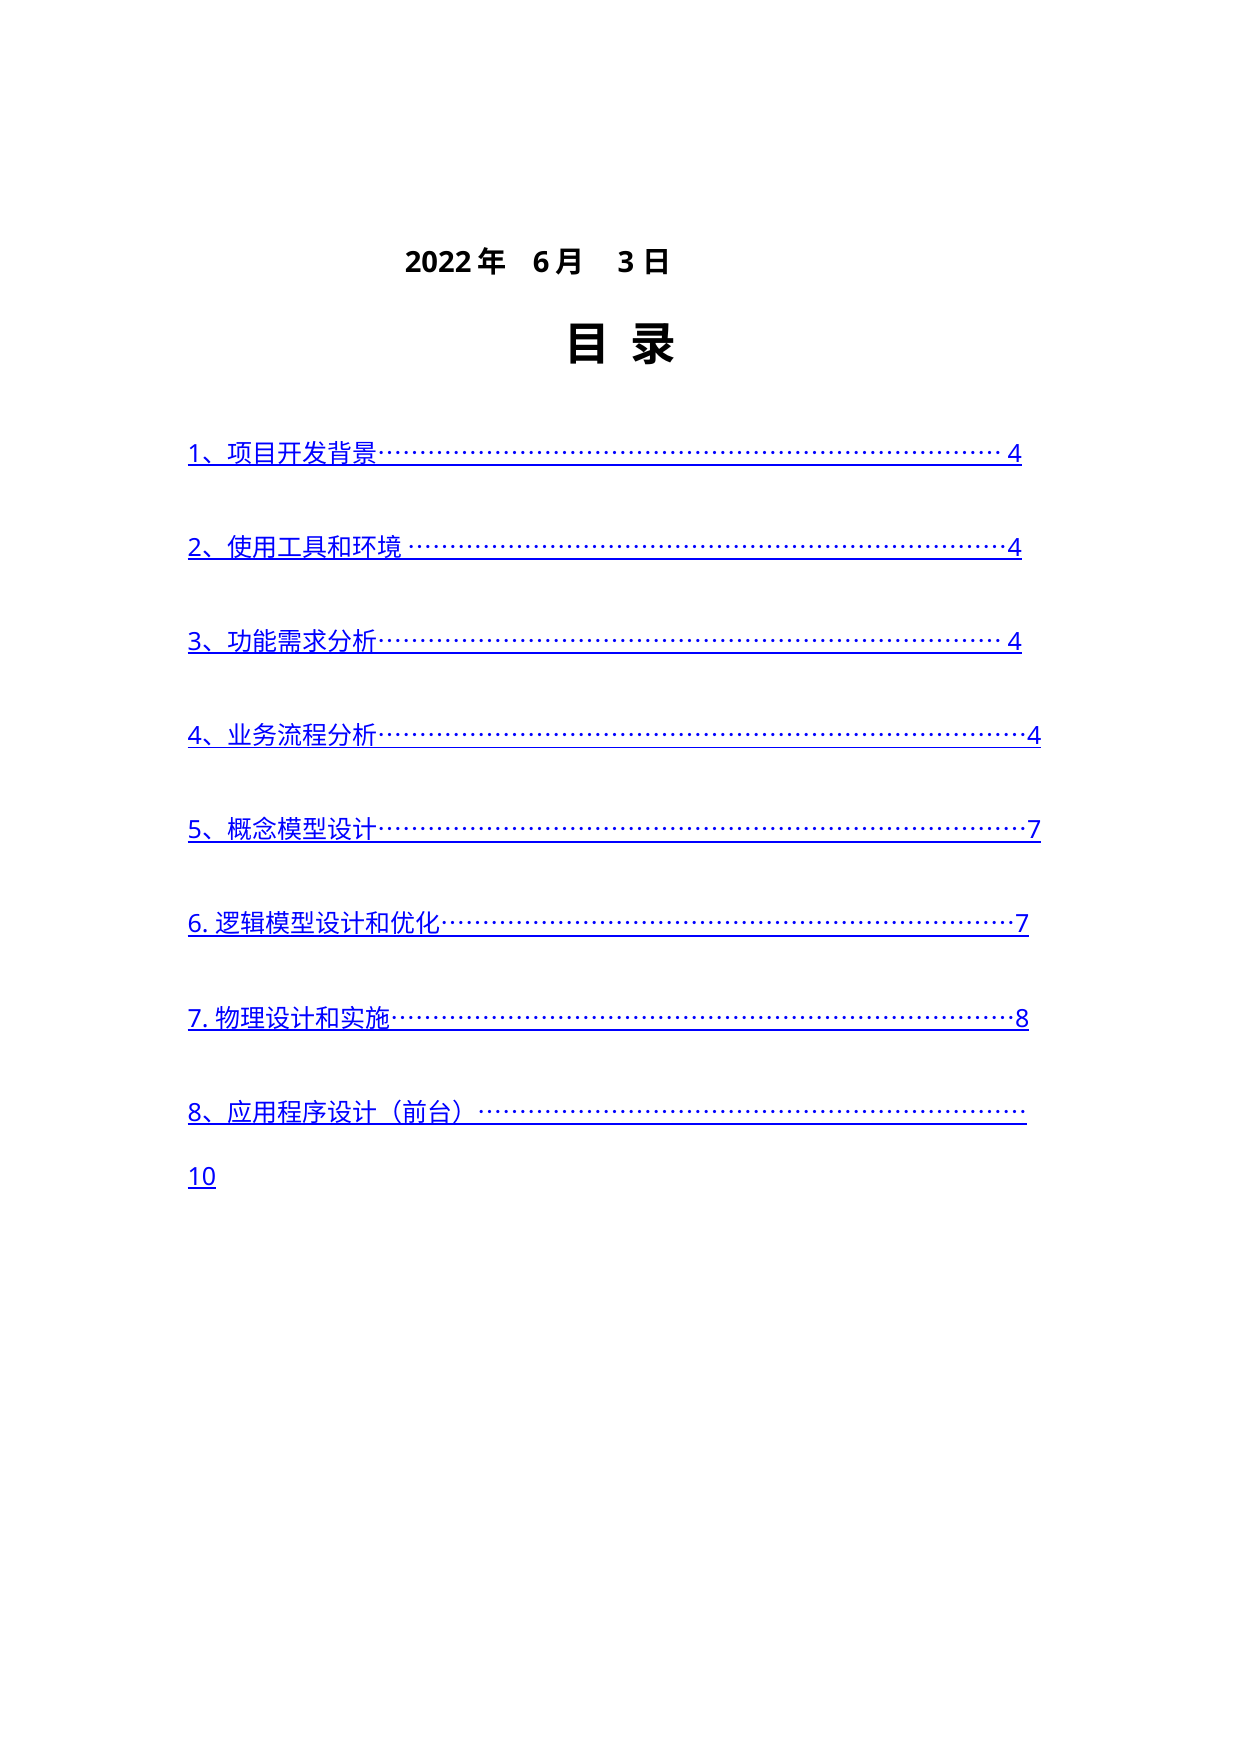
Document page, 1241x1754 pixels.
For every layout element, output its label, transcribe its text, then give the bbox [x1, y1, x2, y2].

text 4、业务流程分析……………………………………………………………………4 [187, 701, 1053, 766]
text 5、概念模型设计……………………………………………………………………7 [187, 795, 1053, 860]
text 目 录 [187, 292, 1053, 389]
text 8、应用程序设计（前台）…………………………………………………………10 [187, 1078, 1053, 1208]
text 7. 物理设计和实施…………………………………………………………………8 [187, 984, 1053, 1049]
text 2022年 6月 3 日 [187, 227, 1053, 292]
text 3、功能需求分析………………………………………………………………… 4 [187, 607, 1053, 672]
text 2、使用工具和环境 ………………………………………………………………4 [187, 513, 1053, 578]
text 1、项目开发背景………………………………………………………………… 4 [187, 419, 1053, 484]
text 6. 逻辑模型设计和优化……………………………………………………………7 [187, 889, 1053, 954]
